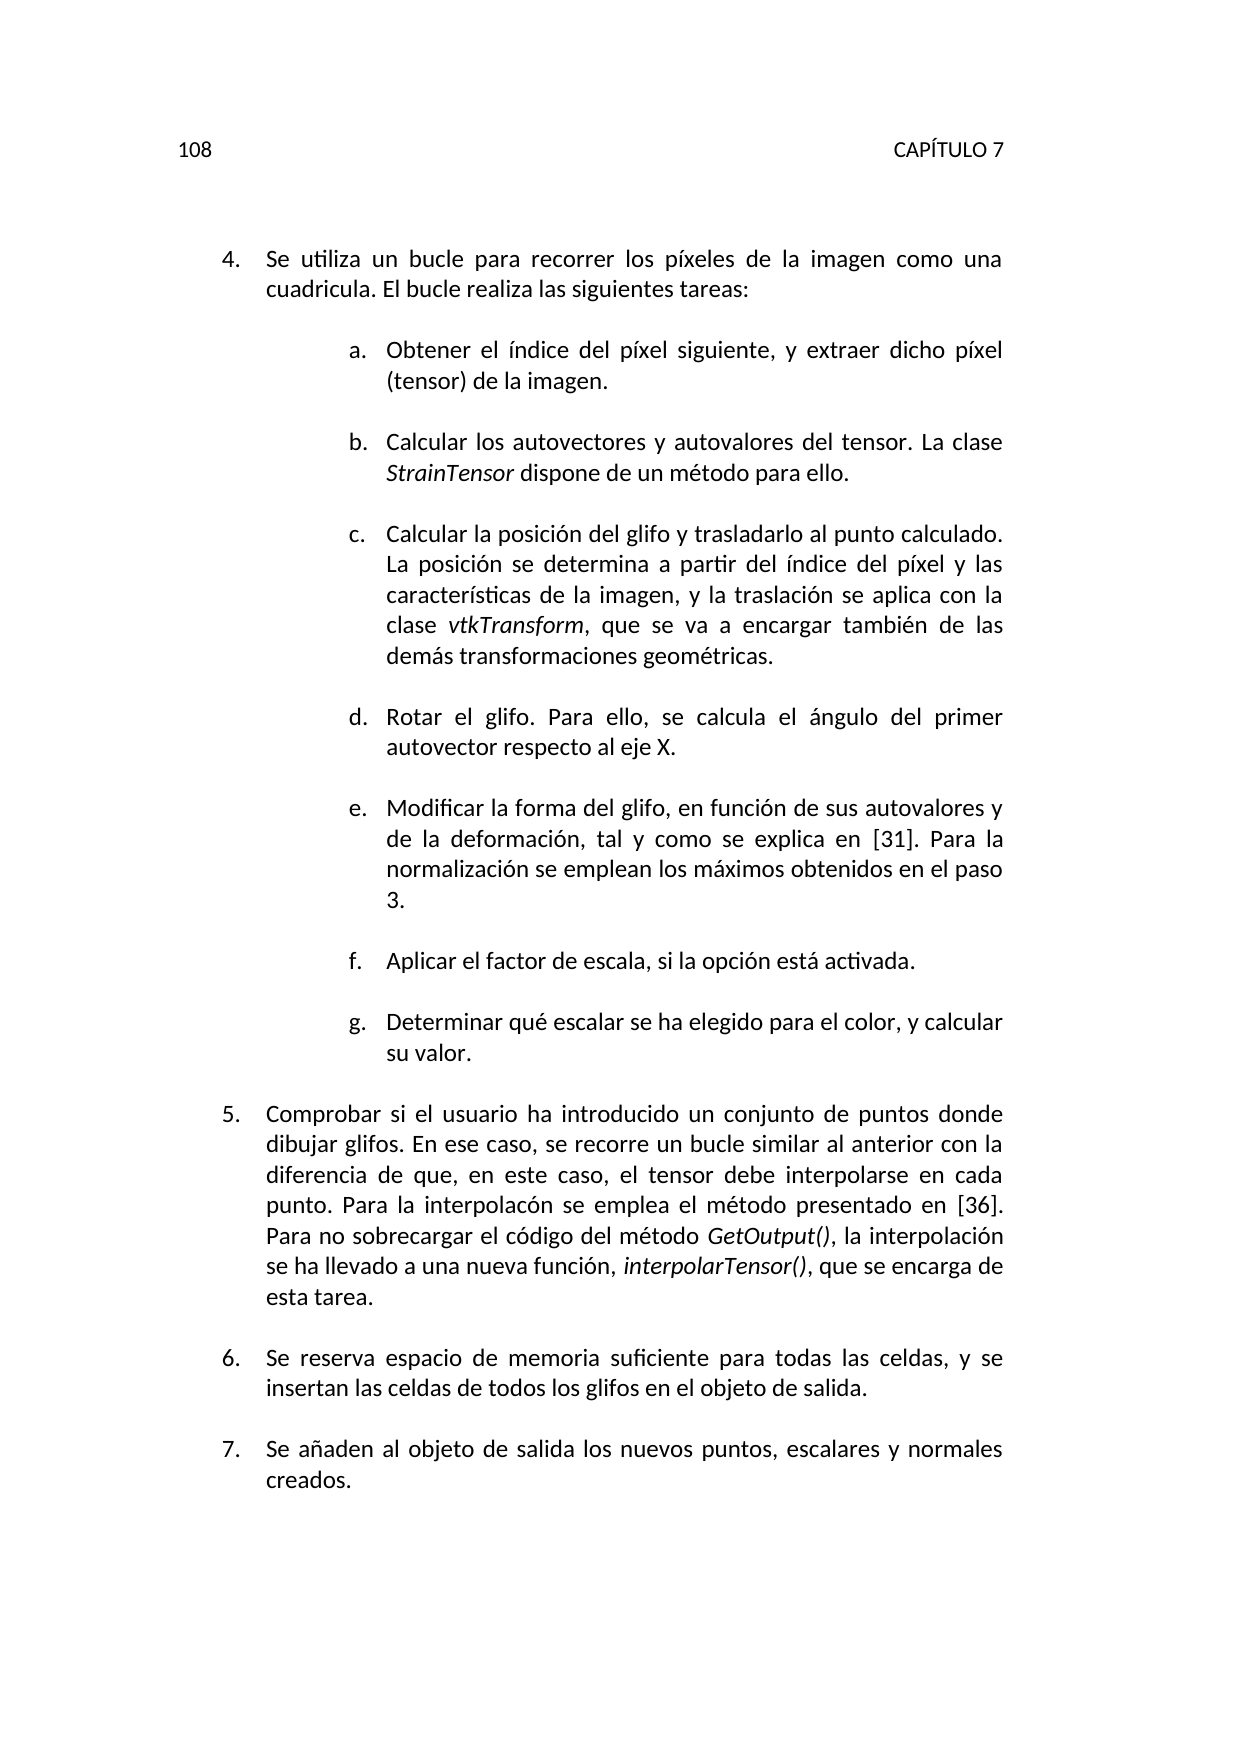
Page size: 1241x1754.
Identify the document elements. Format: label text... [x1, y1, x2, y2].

list Rotar el glifo. Para ello, se calcula el ángulo del primer autovector respecto al eje X. [349, 701, 1004, 762]
list Se utiliza un bucle para recorrer los píxeles de la imagen como una cuadricula. El bucle realiza las siguientes tareas: [222, 243, 1004, 304]
list Calcular los autovectores y autovalores del tensor. La clase StrainTensor dispone de un método para ello. [349, 426, 1004, 487]
list Modificar la forma del glifo, en función de sus autovalores y de la deformación, tal y como se explica en [31]. Para la normalización se emplean los máximos obtenidos en el paso 3. [349, 792, 1004, 914]
list Calcular la posición del glifo y trasladarlo al punto calculado. La posición se determina a partir del índice del píxel y las características de la imagen, y la traslación se aplica con la clase vtkTransform, que se va a encargar también de las demás transformaciones geométricas. [349, 518, 1004, 670]
list Comprobar si el usuario ha introducido un conjunto de puntos donde dibujar glifos. En ese caso, se recorre un bucle similar al anterior con la diferencia de que, en este caso, el tensor debe interpolarse en cada punto. Para la interpolacón se emplea el método presentado en [36]. Para no sobrecargar el código del método GetOutput(), la interpolación se ha llevado a una nueva función, interpolarTensor(), que se encarga de esta tarea. [222, 1098, 1004, 1311]
list Aplicar el factor de escala, si la opción está activada. [349, 945, 1004, 976]
list Determinar qué escalar se ha elegido para el color, y calcular su valor. [349, 1006, 1004, 1067]
list Se reserva espacio de memoria suficiente para todas las celdas, y se insertan las celdas de todos los glifos en el objeto de salida. [222, 1342, 1004, 1403]
list Obtener el índice del píxel siguiente, y extraer dicho píxel (tensor) de la imagen. [349, 335, 1004, 396]
list Se añaden al objeto de salida los nuevos puntos, escalares y normales creados. [222, 1433, 1004, 1494]
